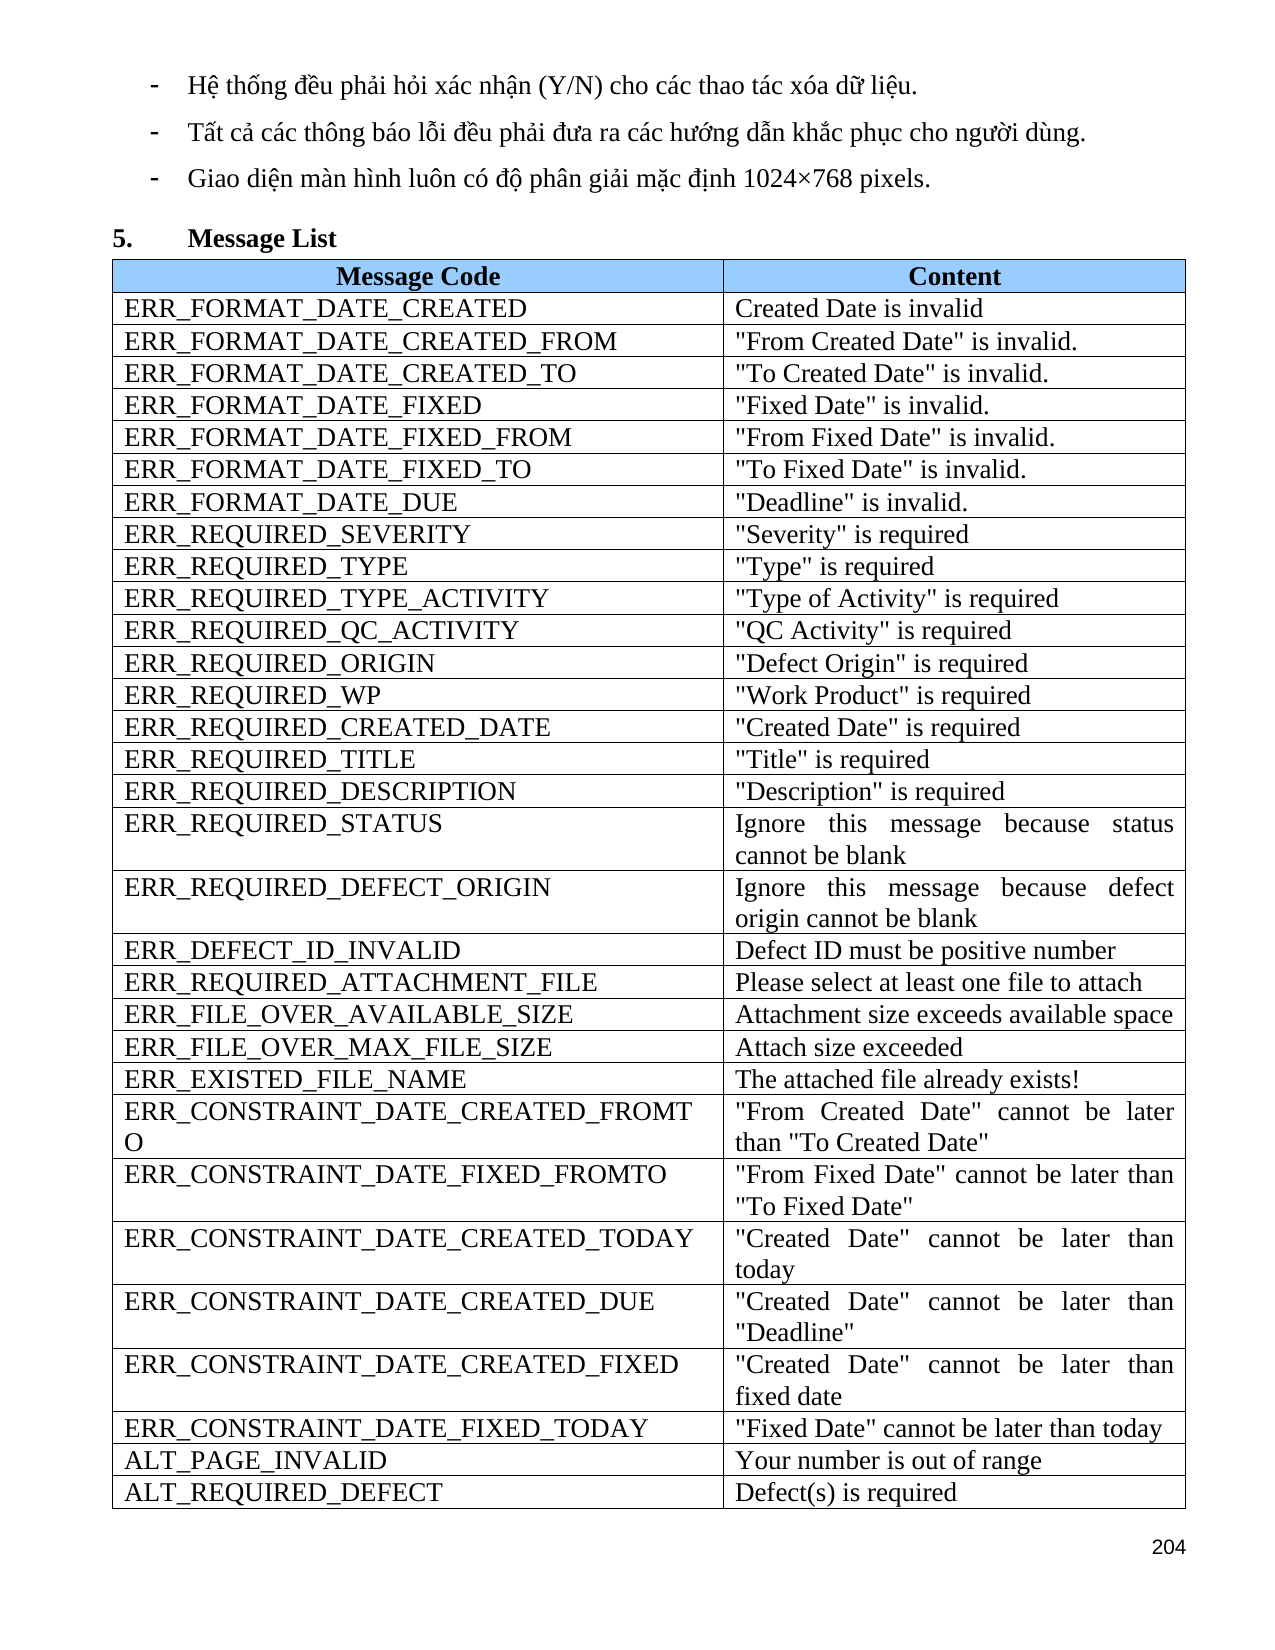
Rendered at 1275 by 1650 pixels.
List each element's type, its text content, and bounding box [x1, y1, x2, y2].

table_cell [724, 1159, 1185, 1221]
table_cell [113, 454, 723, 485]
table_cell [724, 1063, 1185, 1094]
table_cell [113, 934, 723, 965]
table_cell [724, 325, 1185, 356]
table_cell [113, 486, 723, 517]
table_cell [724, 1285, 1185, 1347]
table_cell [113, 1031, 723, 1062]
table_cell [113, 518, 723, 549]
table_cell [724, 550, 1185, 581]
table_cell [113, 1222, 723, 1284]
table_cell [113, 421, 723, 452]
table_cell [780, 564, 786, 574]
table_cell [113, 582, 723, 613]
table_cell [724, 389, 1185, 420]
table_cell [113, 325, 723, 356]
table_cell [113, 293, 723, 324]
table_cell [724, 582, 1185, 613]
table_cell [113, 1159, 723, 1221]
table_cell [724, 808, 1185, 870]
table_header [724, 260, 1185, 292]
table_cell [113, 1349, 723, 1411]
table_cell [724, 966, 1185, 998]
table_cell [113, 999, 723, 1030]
list Tất cả các thông báo lỗi đều phải đưa ra các hướng dẫn khắc phục cho người dùng. [150, 116, 1186, 147]
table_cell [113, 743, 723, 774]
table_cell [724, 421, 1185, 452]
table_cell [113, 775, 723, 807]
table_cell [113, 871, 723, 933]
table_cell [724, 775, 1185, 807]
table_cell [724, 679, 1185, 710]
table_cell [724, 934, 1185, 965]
list Giao diện màn hình luôn có độ phân giải mặc định 1024×768 pixels. [150, 163, 1186, 194]
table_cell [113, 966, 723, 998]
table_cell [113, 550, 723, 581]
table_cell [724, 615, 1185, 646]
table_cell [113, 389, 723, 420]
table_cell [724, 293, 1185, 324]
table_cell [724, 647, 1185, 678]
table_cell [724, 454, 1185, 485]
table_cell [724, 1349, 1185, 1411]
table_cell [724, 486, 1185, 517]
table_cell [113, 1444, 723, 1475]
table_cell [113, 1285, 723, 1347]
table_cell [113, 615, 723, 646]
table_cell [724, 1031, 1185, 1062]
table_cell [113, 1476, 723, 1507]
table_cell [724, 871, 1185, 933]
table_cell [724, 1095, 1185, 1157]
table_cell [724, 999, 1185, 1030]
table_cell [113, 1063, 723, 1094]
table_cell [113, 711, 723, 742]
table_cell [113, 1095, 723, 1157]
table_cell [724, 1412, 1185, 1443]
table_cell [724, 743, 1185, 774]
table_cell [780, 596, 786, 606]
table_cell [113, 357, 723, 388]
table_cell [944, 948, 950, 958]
text Message List [112, 222, 1186, 253]
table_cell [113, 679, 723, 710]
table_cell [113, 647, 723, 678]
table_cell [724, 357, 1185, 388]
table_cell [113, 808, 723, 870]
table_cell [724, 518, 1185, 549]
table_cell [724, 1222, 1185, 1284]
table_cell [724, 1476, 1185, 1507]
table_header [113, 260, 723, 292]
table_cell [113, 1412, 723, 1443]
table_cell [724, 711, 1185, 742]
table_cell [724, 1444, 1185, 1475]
list Hệ thống đều phải hỏi xác nhận (Y/N) cho các thao tác xóa dữ liệu. [150, 69, 1186, 100]
